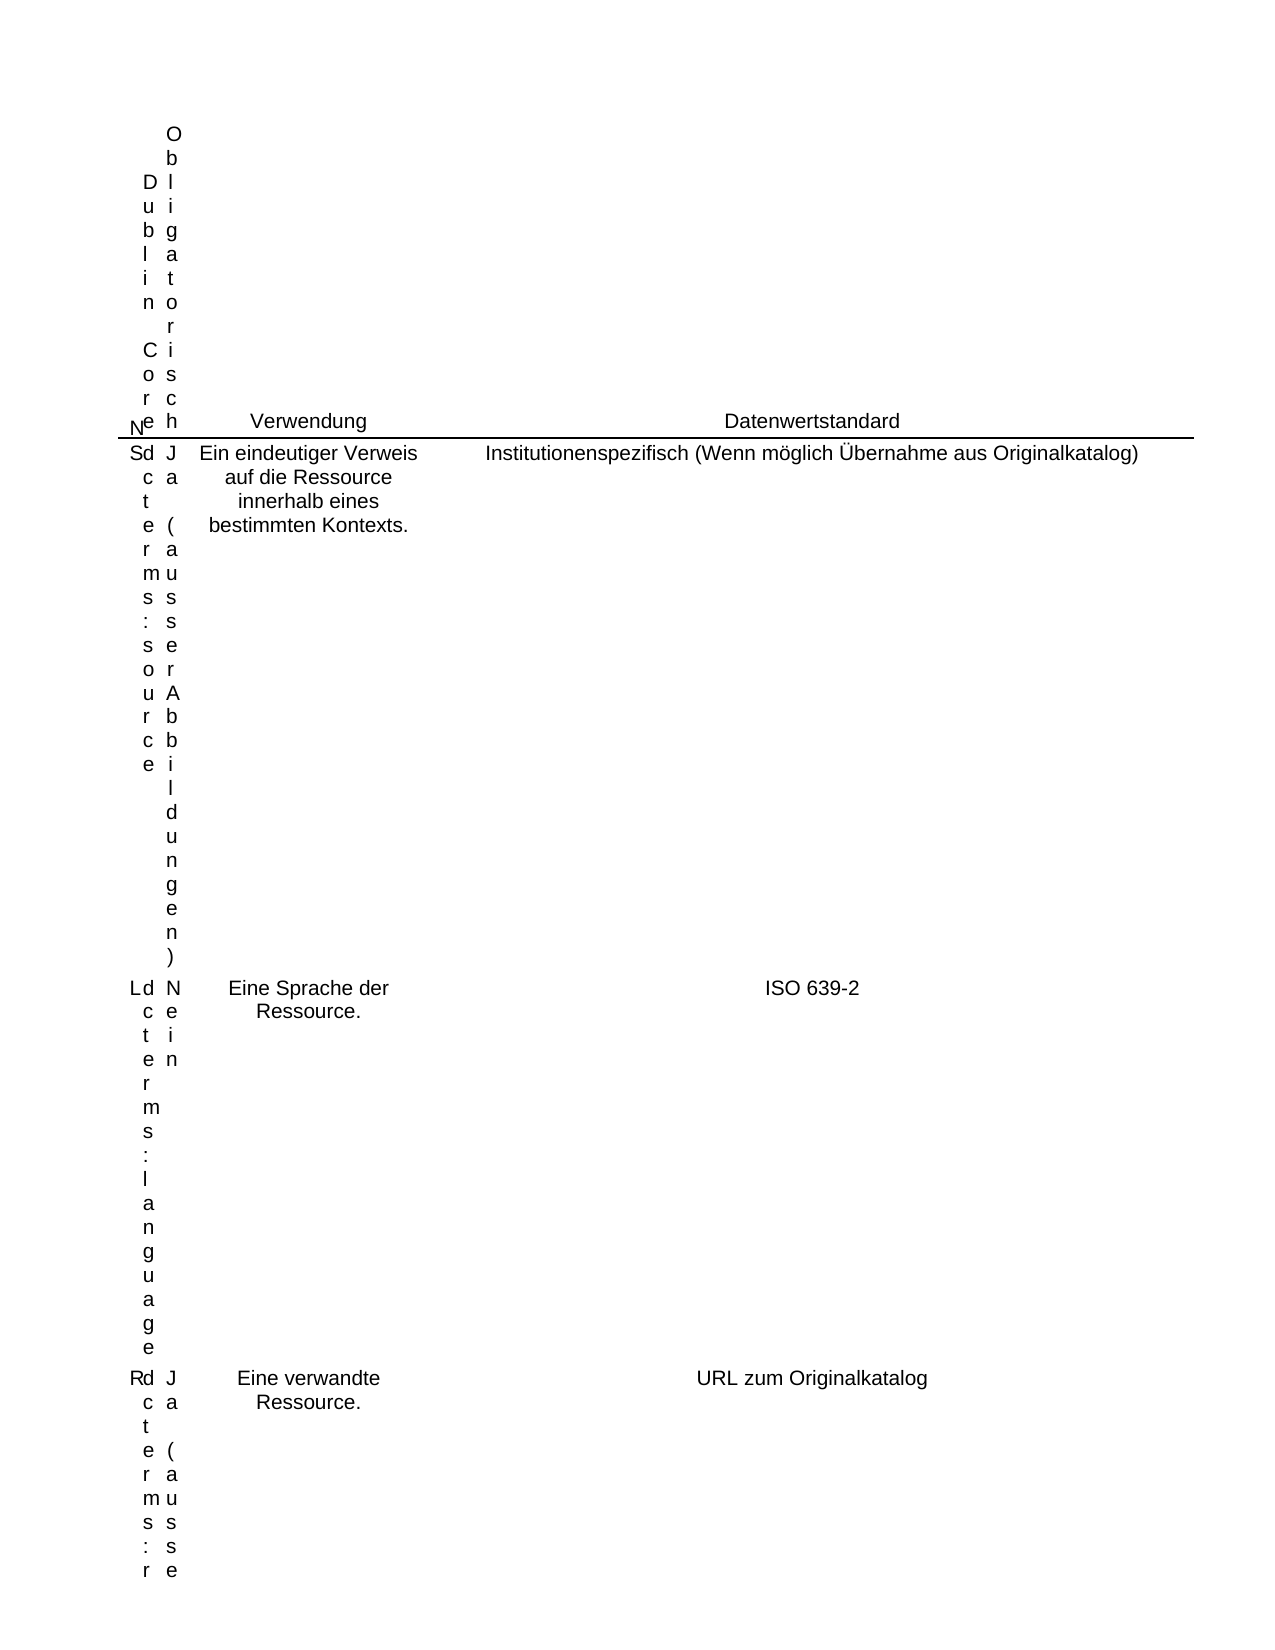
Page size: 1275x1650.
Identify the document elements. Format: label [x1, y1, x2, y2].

table_header [107, 118, 1205, 1582]
